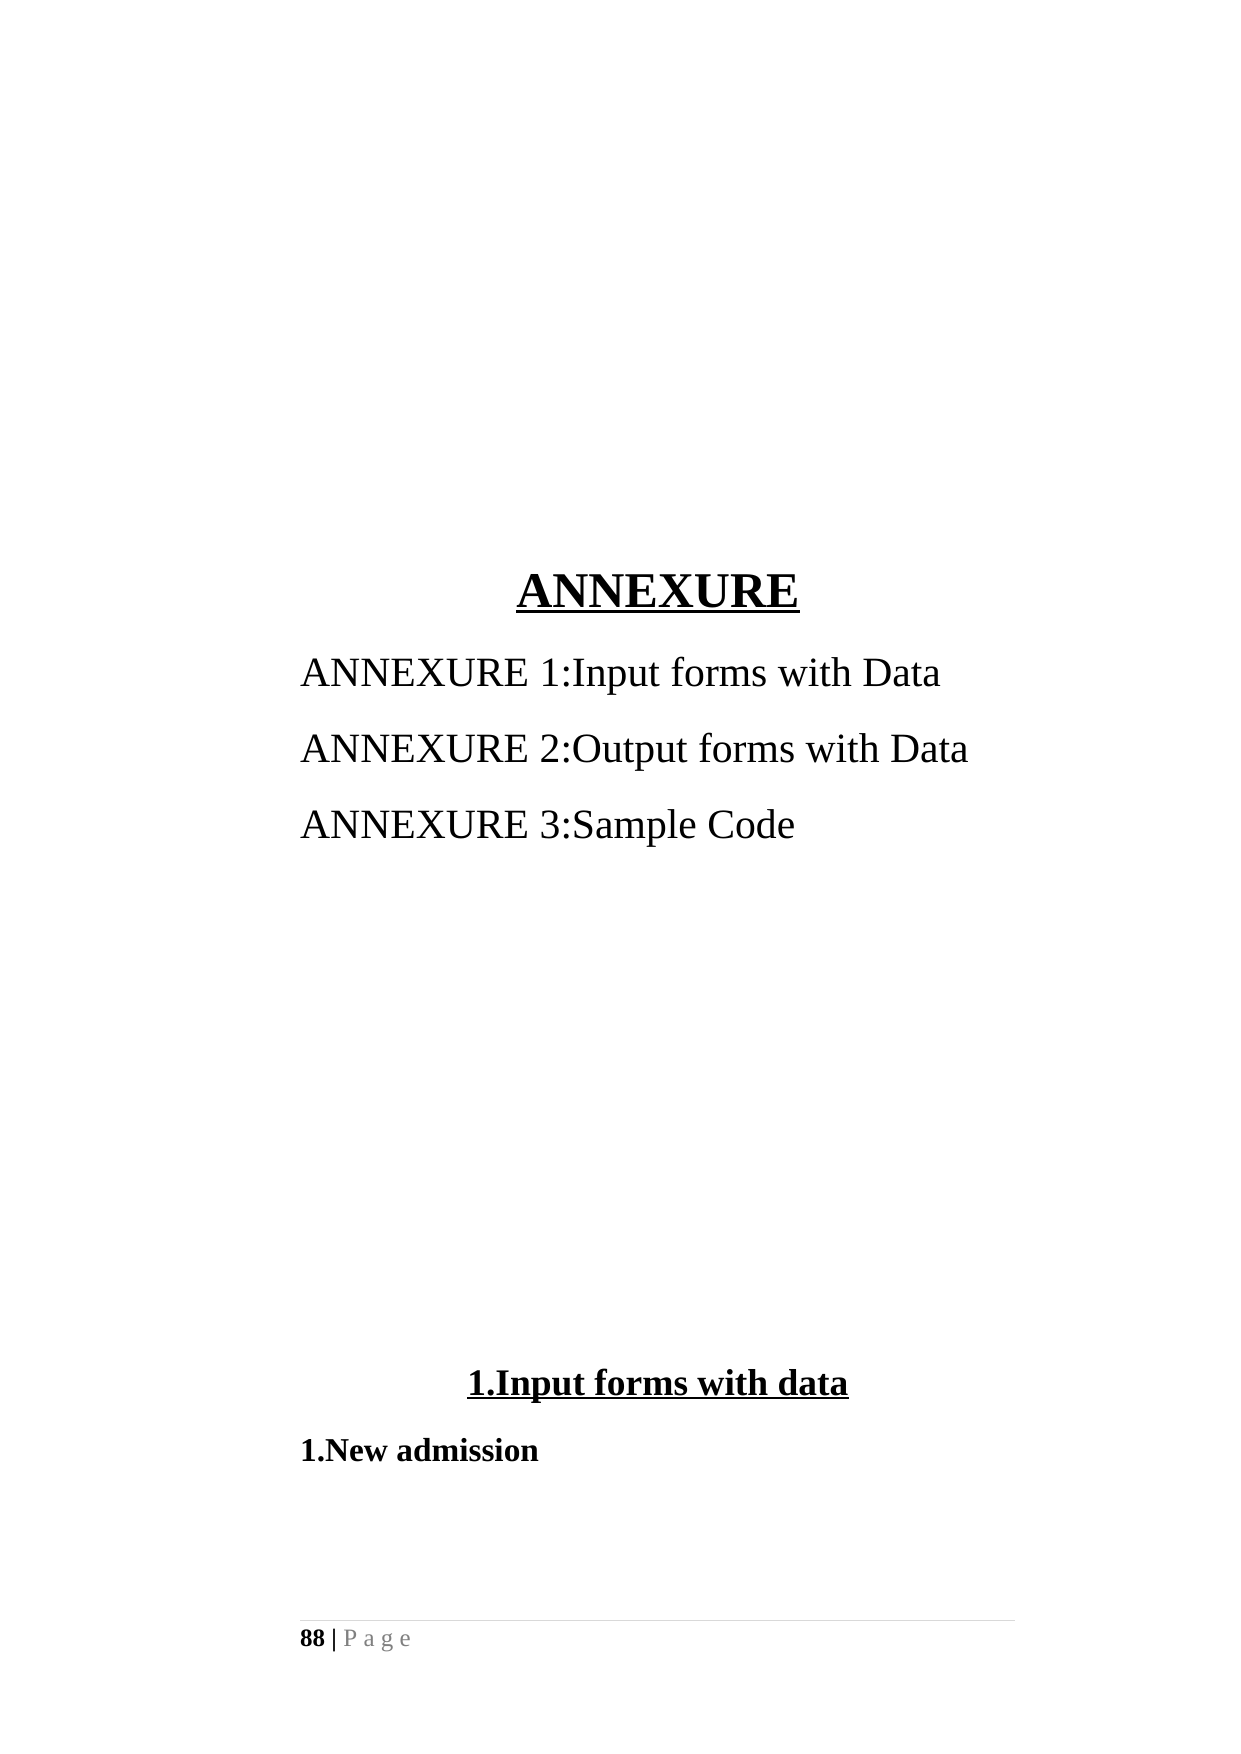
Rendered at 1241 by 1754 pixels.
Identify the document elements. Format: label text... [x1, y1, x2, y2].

text 1.Input forms with data [300, 1360, 1015, 1403]
text ANNEXURE 1:Input forms with Data [300, 647, 1015, 695]
text ANNEXURE [300, 561, 1015, 618]
text ANNEXURE 3:Sample Code [300, 799, 1015, 847]
text ANNEXURE 2:Output forms with Data [300, 723, 1015, 771]
text 1.New admission [300, 1430, 1015, 1469]
